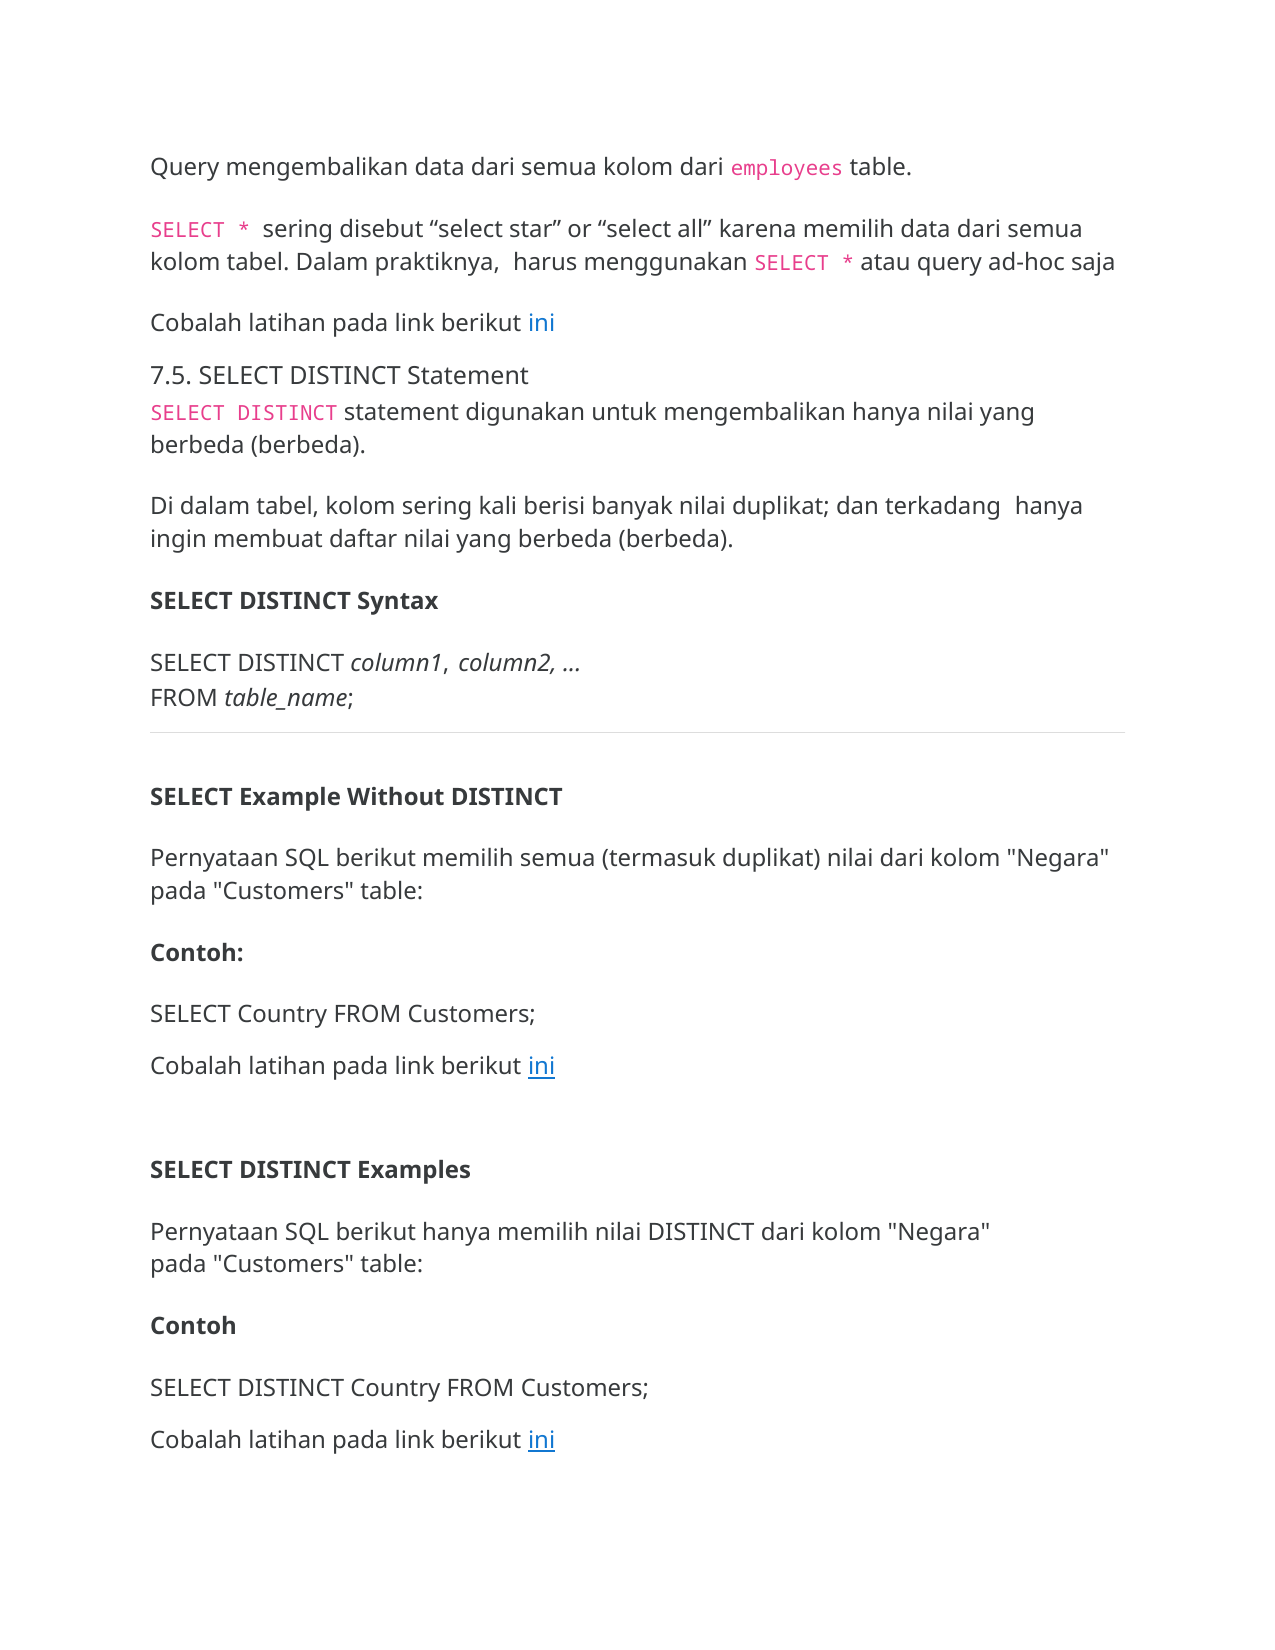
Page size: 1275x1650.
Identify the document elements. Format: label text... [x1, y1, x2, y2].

text SELECT Example Without DISTINCT [150, 779, 1125, 812]
subtitle 7.5. SELECT DISTINCT Statement [150, 358, 1125, 392]
text SELECT Country FROM Customers; [150, 997, 1125, 1030]
text Cobalah latihan pada link berikut ini [150, 1423, 1125, 1455]
text SELECT DISTINCT column1, column2, ... FROM table_name; [150, 645, 1125, 713]
text Cobalah latihan pada link berikut ini [150, 306, 1125, 339]
text Pernyataan SQL berikut hanya memilih nilai DISTINCT dari kolom "Negara" pada "Customers" table: [150, 1214, 1125, 1280]
text SELECT * sering disebut “select star” or “select all” karena memilih data dari semua kolom tabel. Dalam praktiknya, harus menggunakan SELECT * atau query ad-hoc saja [150, 212, 1125, 277]
text SELECT DISTINCT Syntax [150, 583, 1125, 616]
text SELECT DISTINCT Examples [150, 1153, 1125, 1185]
text SELECT DISTINCT statement digunakan untuk mengembalikan hanya nilai yang berbeda (berbeda). [150, 395, 1125, 460]
text Di dalam tabel, kolom sering kali berisi banyak nilai duplikat; dan terkadang hanya ingin membuat daftar nilai yang berbeda (berbeda). [150, 489, 1125, 554]
text SELECT DISTINCT Country FROM Customers; [150, 1371, 1125, 1403]
text Contoh: [150, 935, 1125, 968]
text Contoh [150, 1309, 1125, 1342]
text Query mengembalikan data dari semua kolom dari employees table. [150, 150, 1125, 183]
text Cobalah latihan pada link berikut ini [150, 1049, 1125, 1082]
text Pernyataan SQL berikut memilih semua (termasuk duplikat) nilai dari kolom "Negara" pada "Customers" table: [150, 841, 1125, 906]
